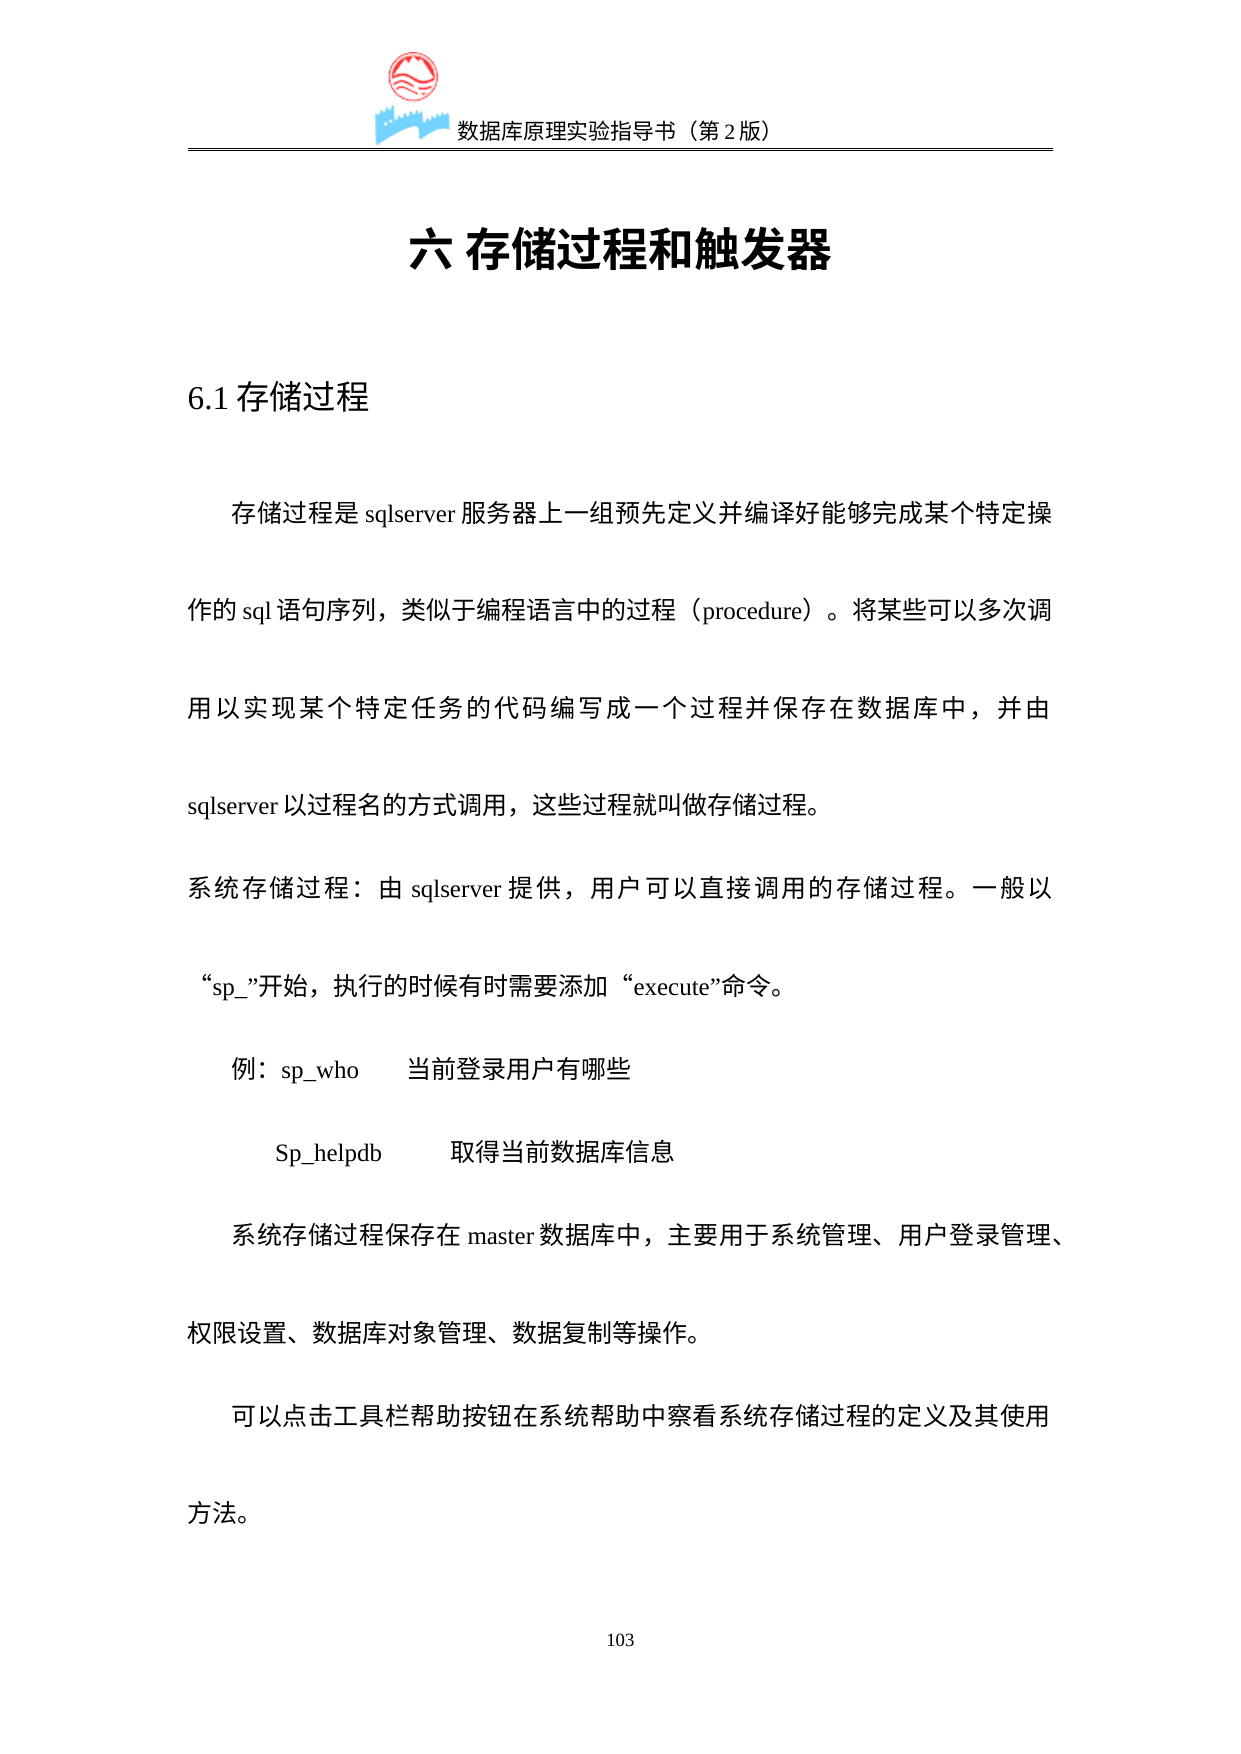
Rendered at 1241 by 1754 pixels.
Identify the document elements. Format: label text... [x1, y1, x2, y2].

text 系统存储过程：由sqlserver提供，用户可以直接调用的存储过程。一般以“sp_”开始，执行的时候有时需要添加“execute”命令。 [187, 854, 1053, 1017]
text Sp_helpdb 取得当前数据库信息 [187, 1118, 1053, 1183]
picture [375, 52, 451, 145]
text 可以点击工具栏帮助按钮在系统帮助中察看系统存储过程的定义及其使用方法。 [187, 1382, 1053, 1544]
subtitle 六 存储过程和触发器 [187, 198, 1053, 295]
text 系统存储过程保存在master数据库中，主要用于系统管理、用户登录管理、权限设置、数据库对象管理、数据复制等操作。 [187, 1201, 1053, 1364]
text 例：sp_who 当前登录用户有哪些 [187, 1035, 1053, 1100]
text 存储过程是sqlserver服务器上一组预先定义并编译好能够完成某个特定操作的sql语句序列，类似于编程语言中的过程（procedure）。将某些可以多次调用以实现某个特定任务的代码编写成一个过程并保存在数据库中，并由sqlserver以过程名的方式调用，这些过程就叫做存储过程。 [187, 479, 1053, 836]
subtitle 6.1存储过程 [187, 363, 1053, 428]
